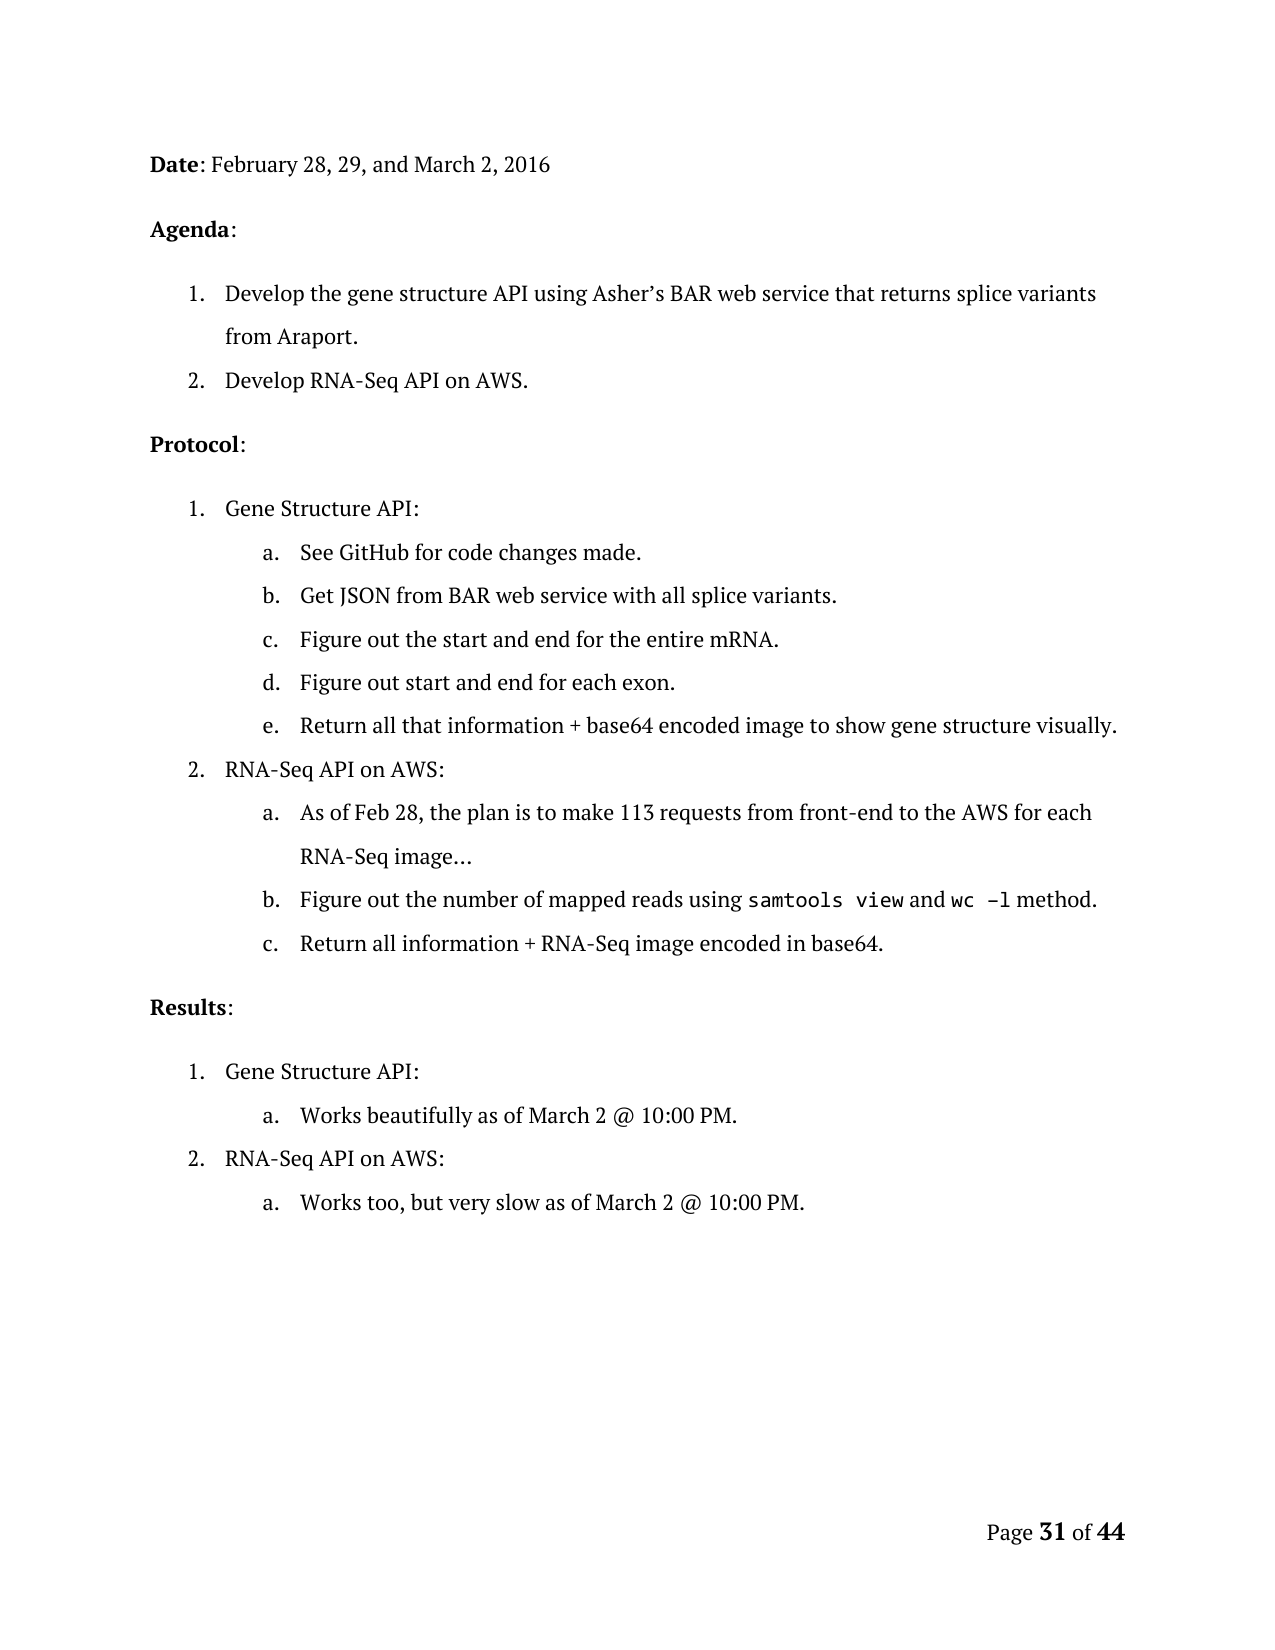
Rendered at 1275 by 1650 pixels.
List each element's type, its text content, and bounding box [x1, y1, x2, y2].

list Return all information + RNA-Seq image encoded in base64. [262, 928, 1125, 957]
list RNA-Seq API on AWS: [187, 1144, 1125, 1173]
list Gene Structure API: [187, 494, 1125, 523]
list Return all that information + base64 encoded image to show gene structure visually. [262, 711, 1125, 740]
list See GitHub for code changes made. [262, 537, 1125, 566]
text Date: February 28, 29, and March 2, 2016 [150, 150, 1125, 179]
list Works too, but very slow as of March 2 @ 10:00 PM. [262, 1187, 1125, 1216]
list As of Feb 28, the plan is to make 113 requests from front-end to the AWS for each RNA-Seq image… [262, 798, 1125, 870]
list Figure out the start and end for the entire mRNA. [262, 624, 1125, 653]
list Develop RNA-Seq API on AWS. [187, 365, 1125, 394]
text Results: [150, 993, 1125, 1022]
text Agenda: [150, 214, 1125, 243]
list Figure out start and end for each exon. [262, 668, 1125, 697]
list Works beautifully as of March 2 @ 10:00 PM. [262, 1100, 1125, 1129]
list Get JSON from BAR web service with all splice variants. [262, 581, 1125, 610]
text Protocol: [150, 430, 1125, 459]
list RNA-Seq API on AWS: [187, 754, 1125, 783]
list Gene Structure API: [187, 1057, 1125, 1086]
list Figure out the number of mapped reads using samtools view and wc –l method. [262, 885, 1125, 914]
list Develop the gene structure API using Asher’s BAR web service that returns splice variants from Araport. [187, 278, 1125, 351]
